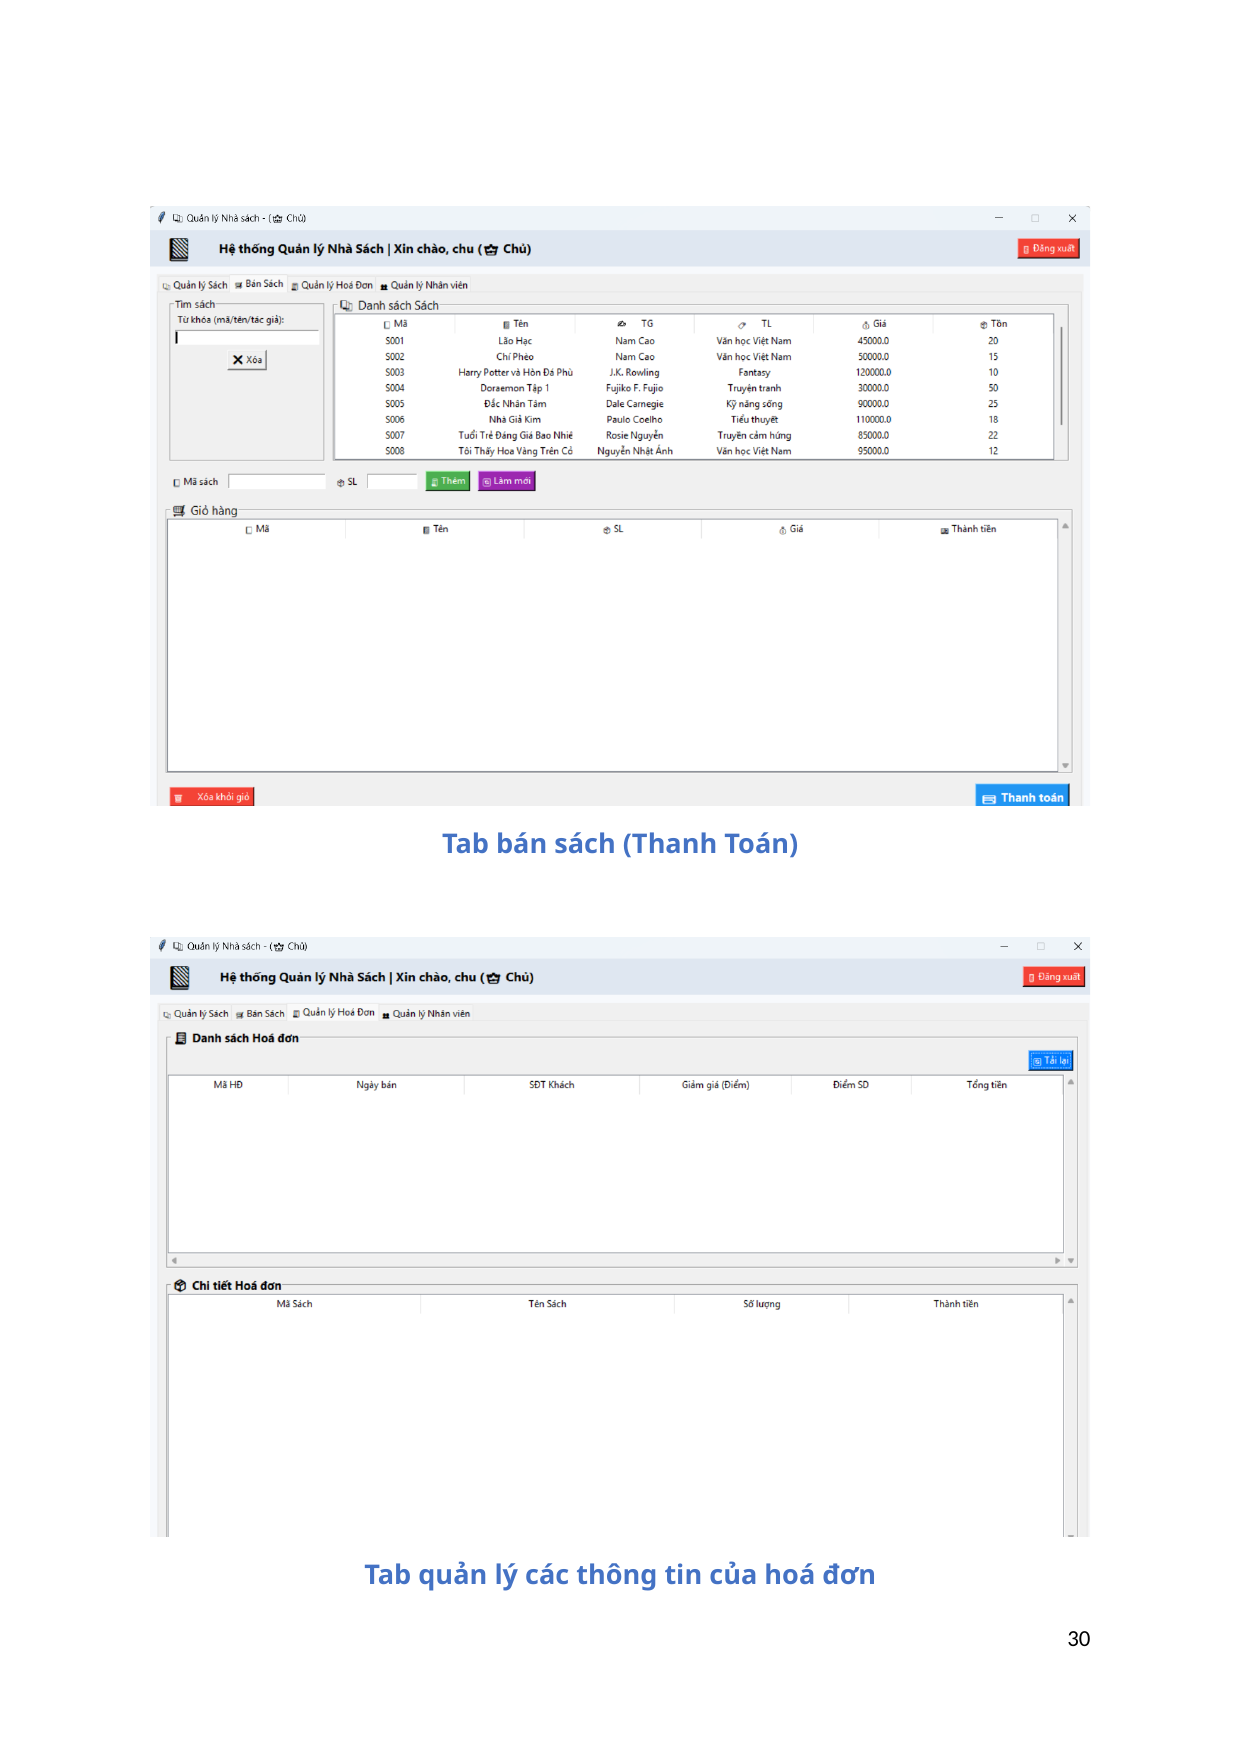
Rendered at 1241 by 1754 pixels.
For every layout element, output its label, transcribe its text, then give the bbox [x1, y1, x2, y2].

text Tab quản lý các thông tin của hoá đơn [150, 1555, 1090, 1592]
text Tab bán sách (Thanh Toán) [150, 824, 1090, 861]
picture [150, 206, 1091, 806]
picture [150, 937, 1091, 1537]
